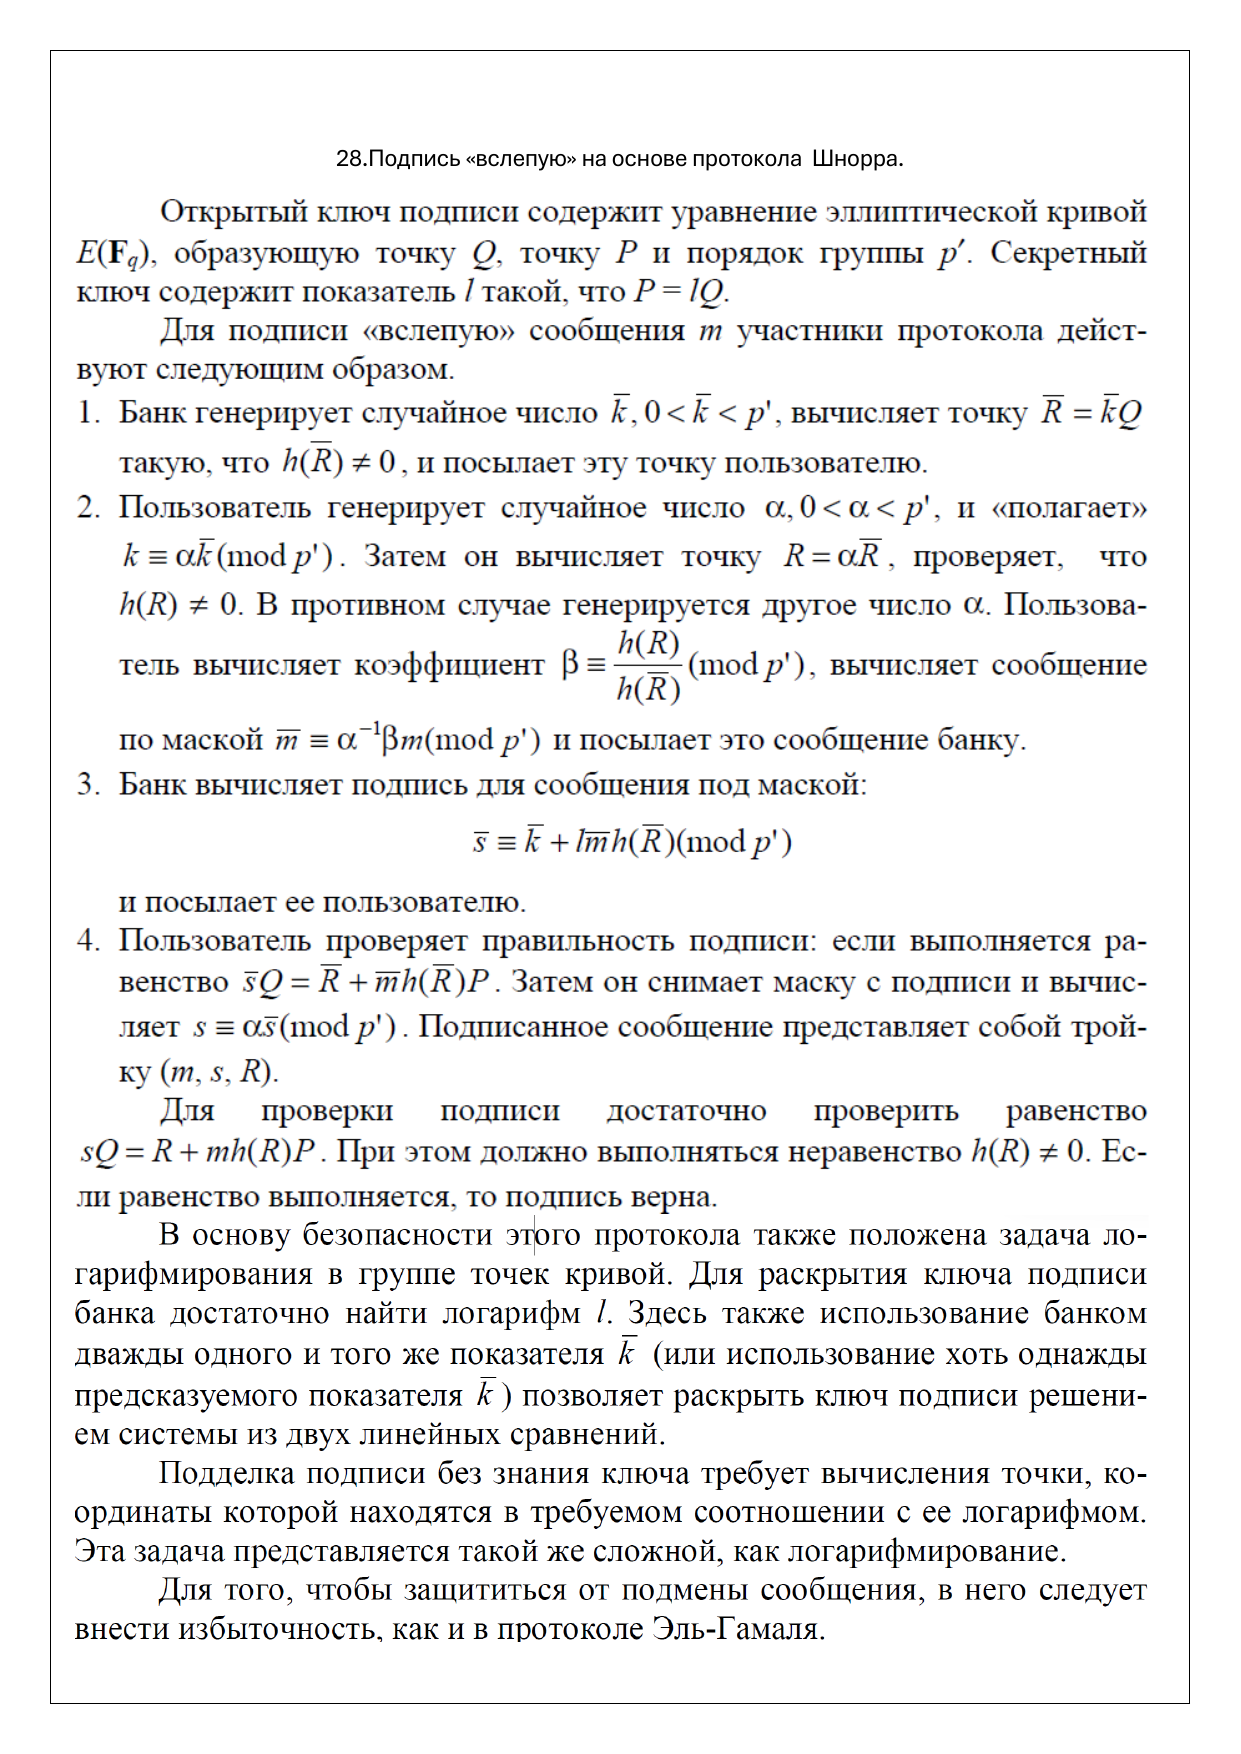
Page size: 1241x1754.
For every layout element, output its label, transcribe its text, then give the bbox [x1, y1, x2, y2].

picture [75, 1215, 1149, 1642]
subtitle 28.Подпись «вслепую» на основе протокола Шнорра. [75, 143, 1165, 173]
picture [75, 183, 1149, 1214]
